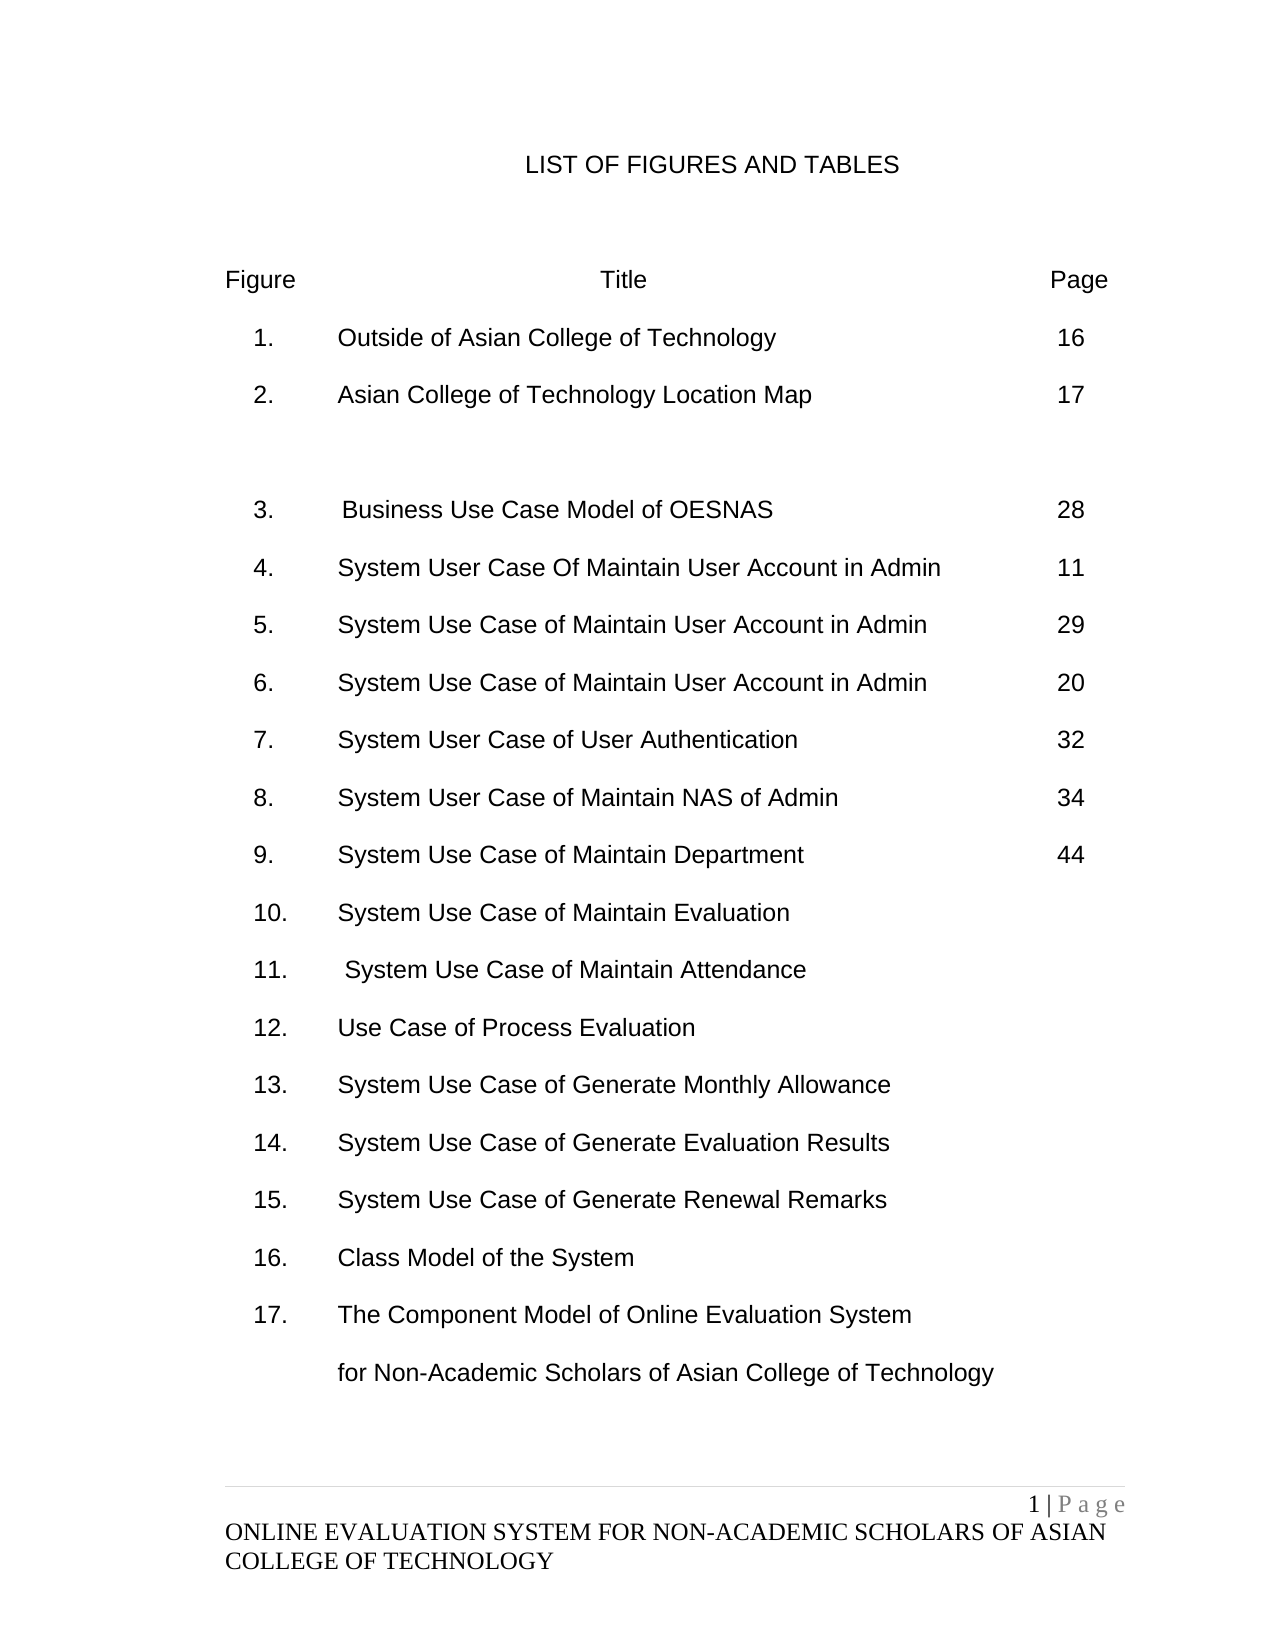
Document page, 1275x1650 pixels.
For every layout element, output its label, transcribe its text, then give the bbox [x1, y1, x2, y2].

list System Use Case of Maintain Department 44 [253, 840, 1125, 869]
list Asian College of Technology Location Map 17 [253, 380, 1125, 466]
text Figure Title Page [225, 265, 1125, 294]
list System Use Case of Generate Evaluation Results 62 [253, 1127, 1125, 1156]
list System User Case Of Maintain User Account in Admin 11 [253, 552, 1125, 581]
list Outside of Asian College of Technology 16 [253, 322, 1125, 351]
list Class Model of the System 66 [253, 1242, 1125, 1271]
list The Component Model of Online Evaluation System for Non-Academic Scholars of Asian College of Technology 67 [253, 1300, 1125, 1386]
list System Use Case of Maintain User Account in Admin 29 [253, 610, 1125, 639]
list System Use Case of Maintain User Account in Admin 20 [253, 667, 1125, 696]
list System Use Case of Generate Renewal Remarks 64 [253, 1185, 1125, 1214]
text LIST OF FIGURES AND TABLES [225, 150, 1125, 179]
list System Use Case of Maintain Evaluation 48 [253, 897, 1125, 926]
list System Use Case of Maintain Attendance 56 [253, 955, 1125, 984]
list System User Case of Maintain NAS of Admin 34 [253, 782, 1125, 811]
list Use Case of Process Evaluation 59 [253, 1012, 1125, 1041]
list System Use Case of Generate Monthly Allowance 61 [253, 1070, 1125, 1099]
list System User Case of User Authentication 32 [253, 725, 1125, 754]
list Business Use Case Model of OESNAS 28 [253, 495, 1125, 524]
